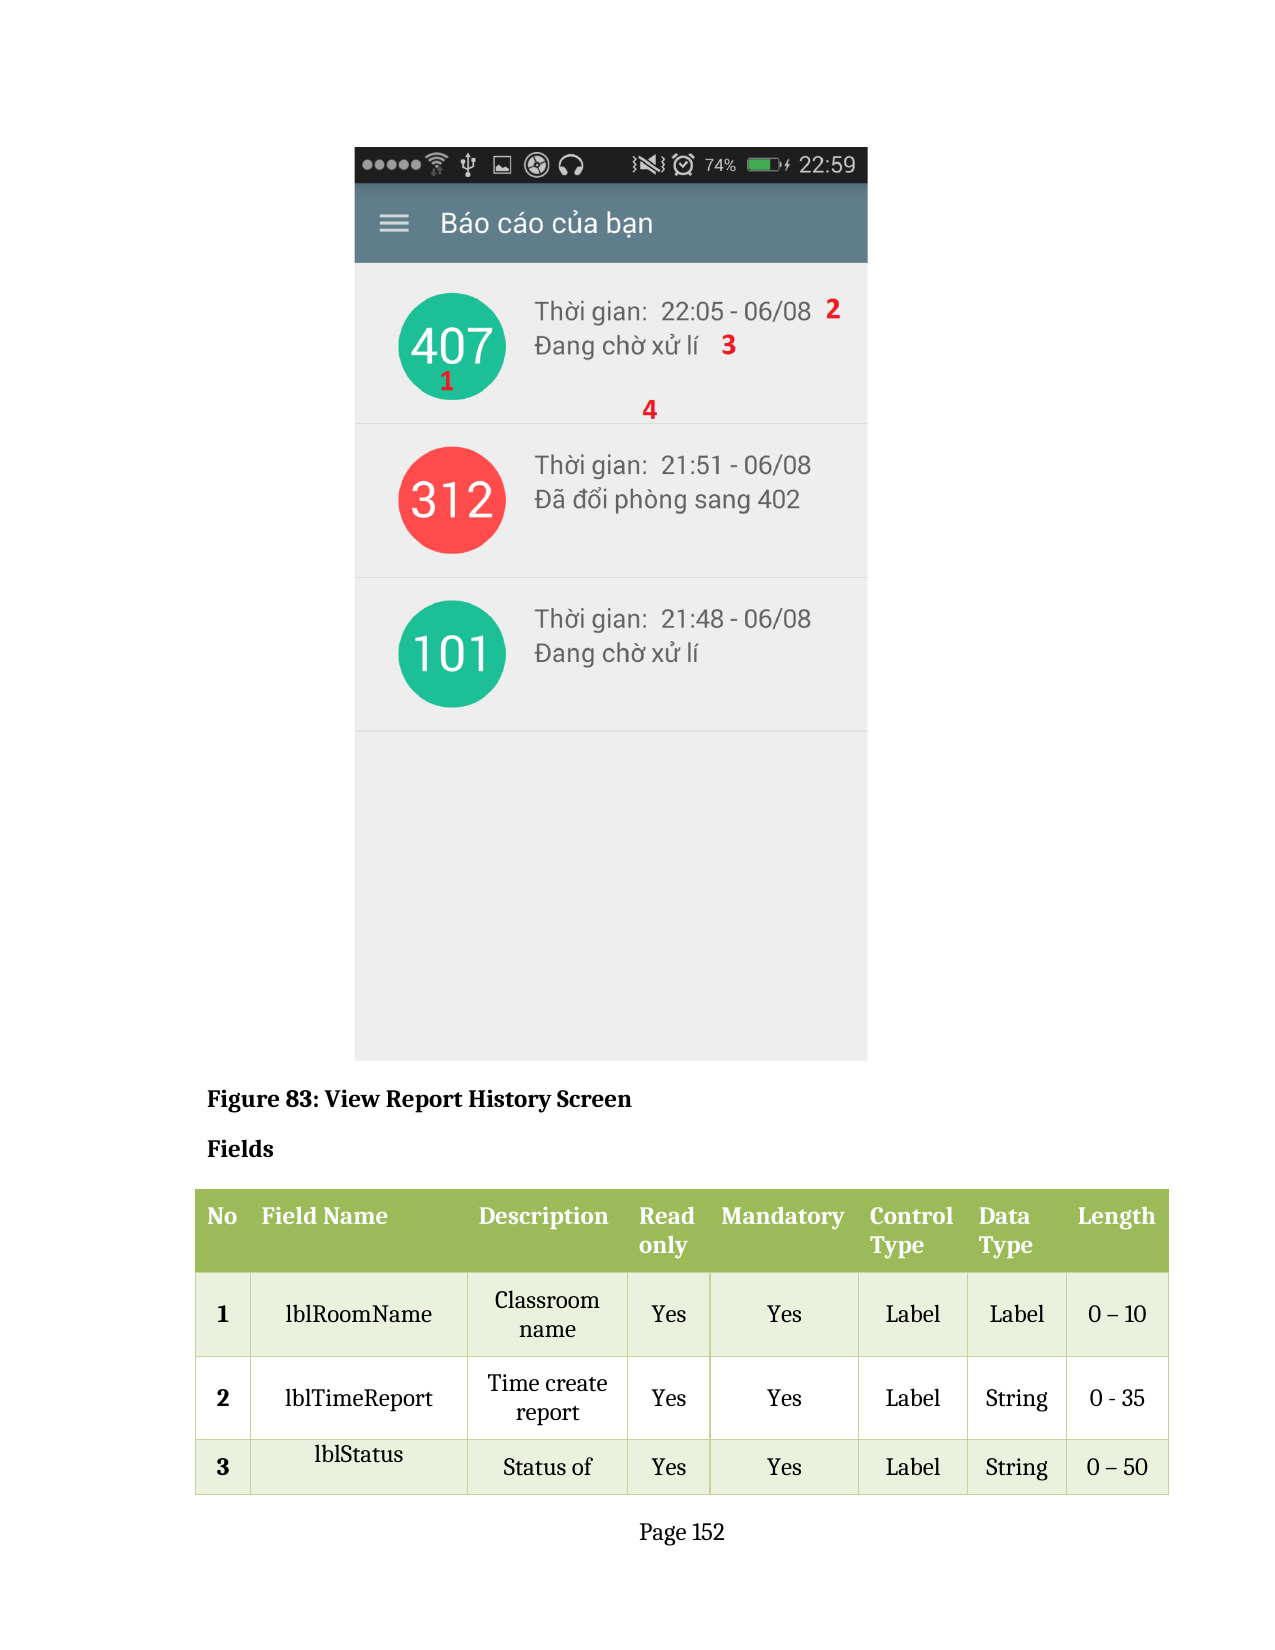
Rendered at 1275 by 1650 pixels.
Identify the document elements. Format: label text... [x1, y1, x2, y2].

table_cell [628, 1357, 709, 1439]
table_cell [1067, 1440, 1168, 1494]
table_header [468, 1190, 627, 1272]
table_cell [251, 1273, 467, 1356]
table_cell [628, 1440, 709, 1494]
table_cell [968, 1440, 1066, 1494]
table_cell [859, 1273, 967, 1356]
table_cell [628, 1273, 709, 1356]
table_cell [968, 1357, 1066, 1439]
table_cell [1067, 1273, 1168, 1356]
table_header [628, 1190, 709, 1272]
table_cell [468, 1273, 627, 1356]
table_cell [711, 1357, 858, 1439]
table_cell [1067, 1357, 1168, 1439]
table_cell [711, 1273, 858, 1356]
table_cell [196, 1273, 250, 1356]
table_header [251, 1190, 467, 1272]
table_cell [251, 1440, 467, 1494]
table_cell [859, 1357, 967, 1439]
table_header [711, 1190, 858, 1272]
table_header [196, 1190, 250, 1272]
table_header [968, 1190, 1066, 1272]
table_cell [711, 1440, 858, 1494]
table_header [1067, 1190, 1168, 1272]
text Fields [207, 1135, 1157, 1164]
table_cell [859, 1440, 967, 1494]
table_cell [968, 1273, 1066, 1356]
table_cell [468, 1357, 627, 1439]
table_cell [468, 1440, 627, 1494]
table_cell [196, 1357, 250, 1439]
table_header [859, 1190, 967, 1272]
picture [354, 147, 868, 1061]
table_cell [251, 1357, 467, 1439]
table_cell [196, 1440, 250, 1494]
